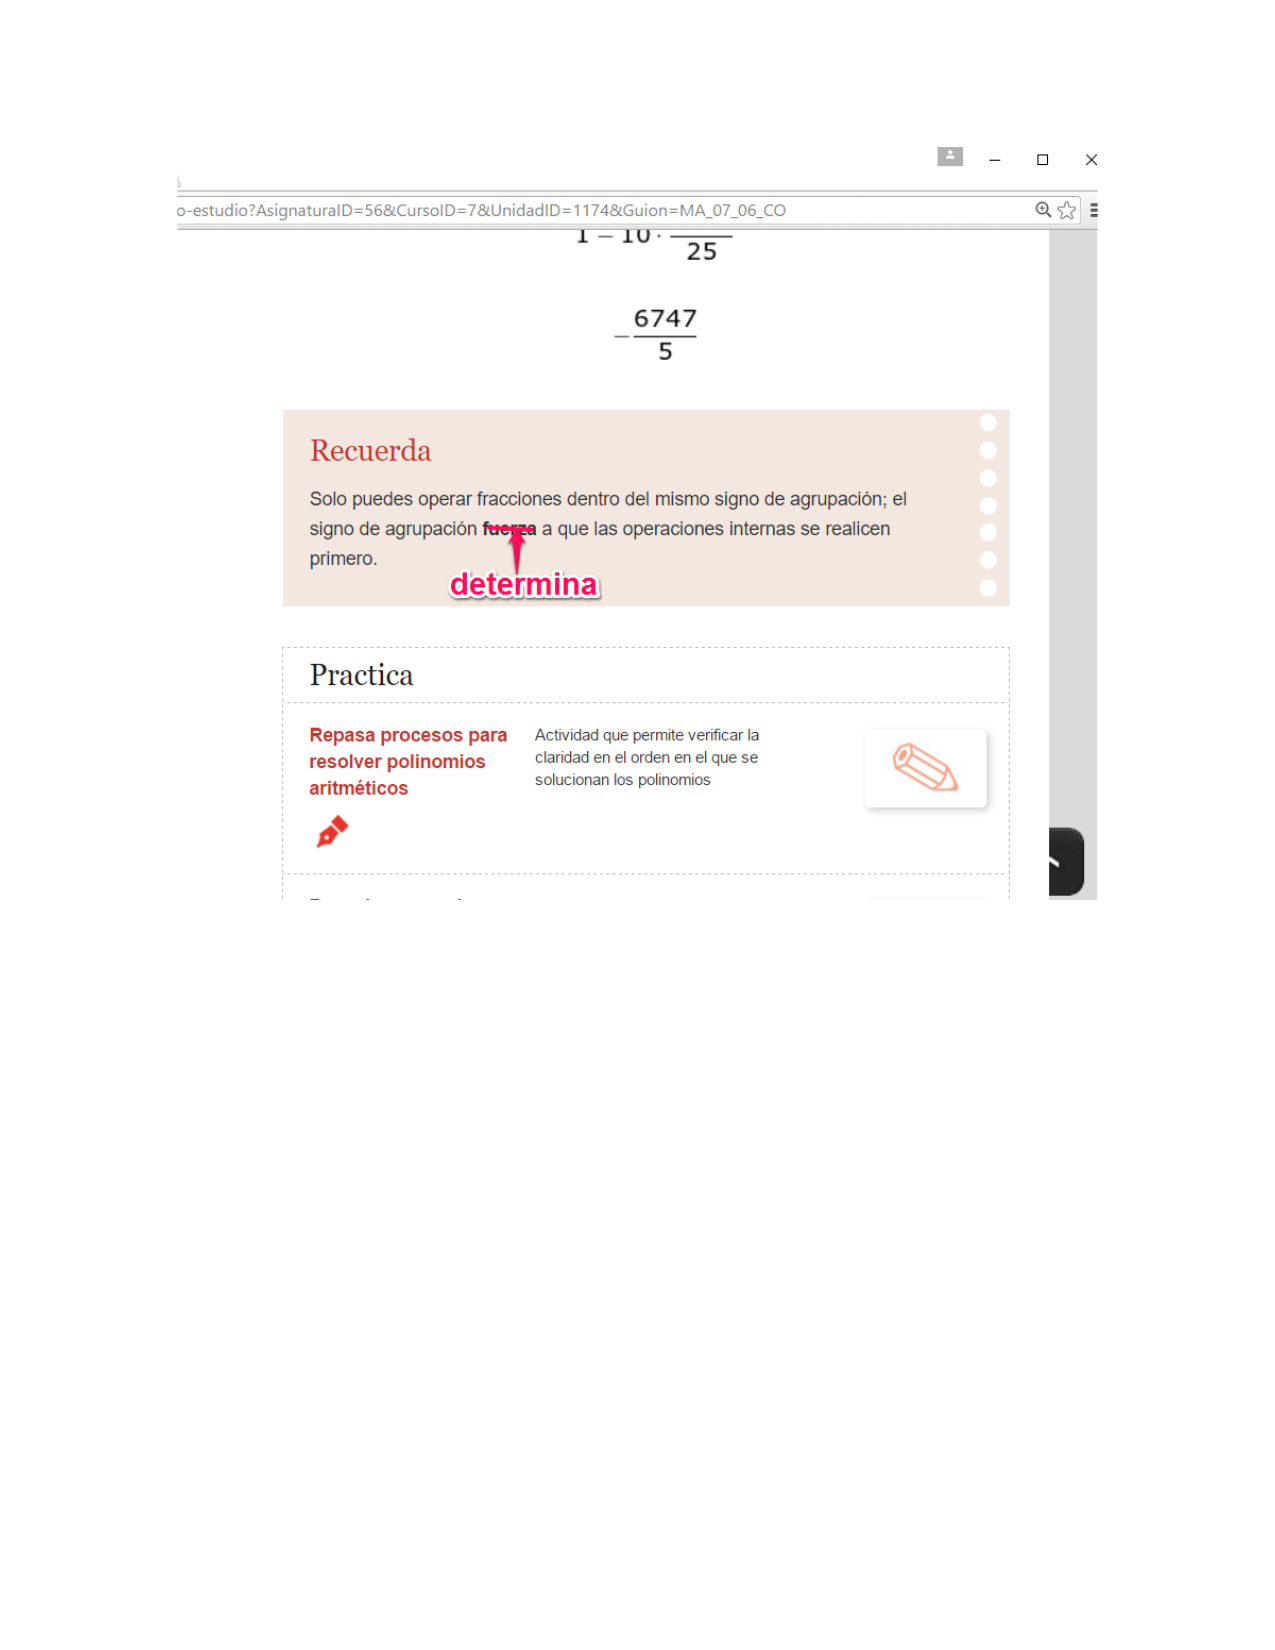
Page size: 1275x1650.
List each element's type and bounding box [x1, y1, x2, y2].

picture [177, 147, 1098, 900]
